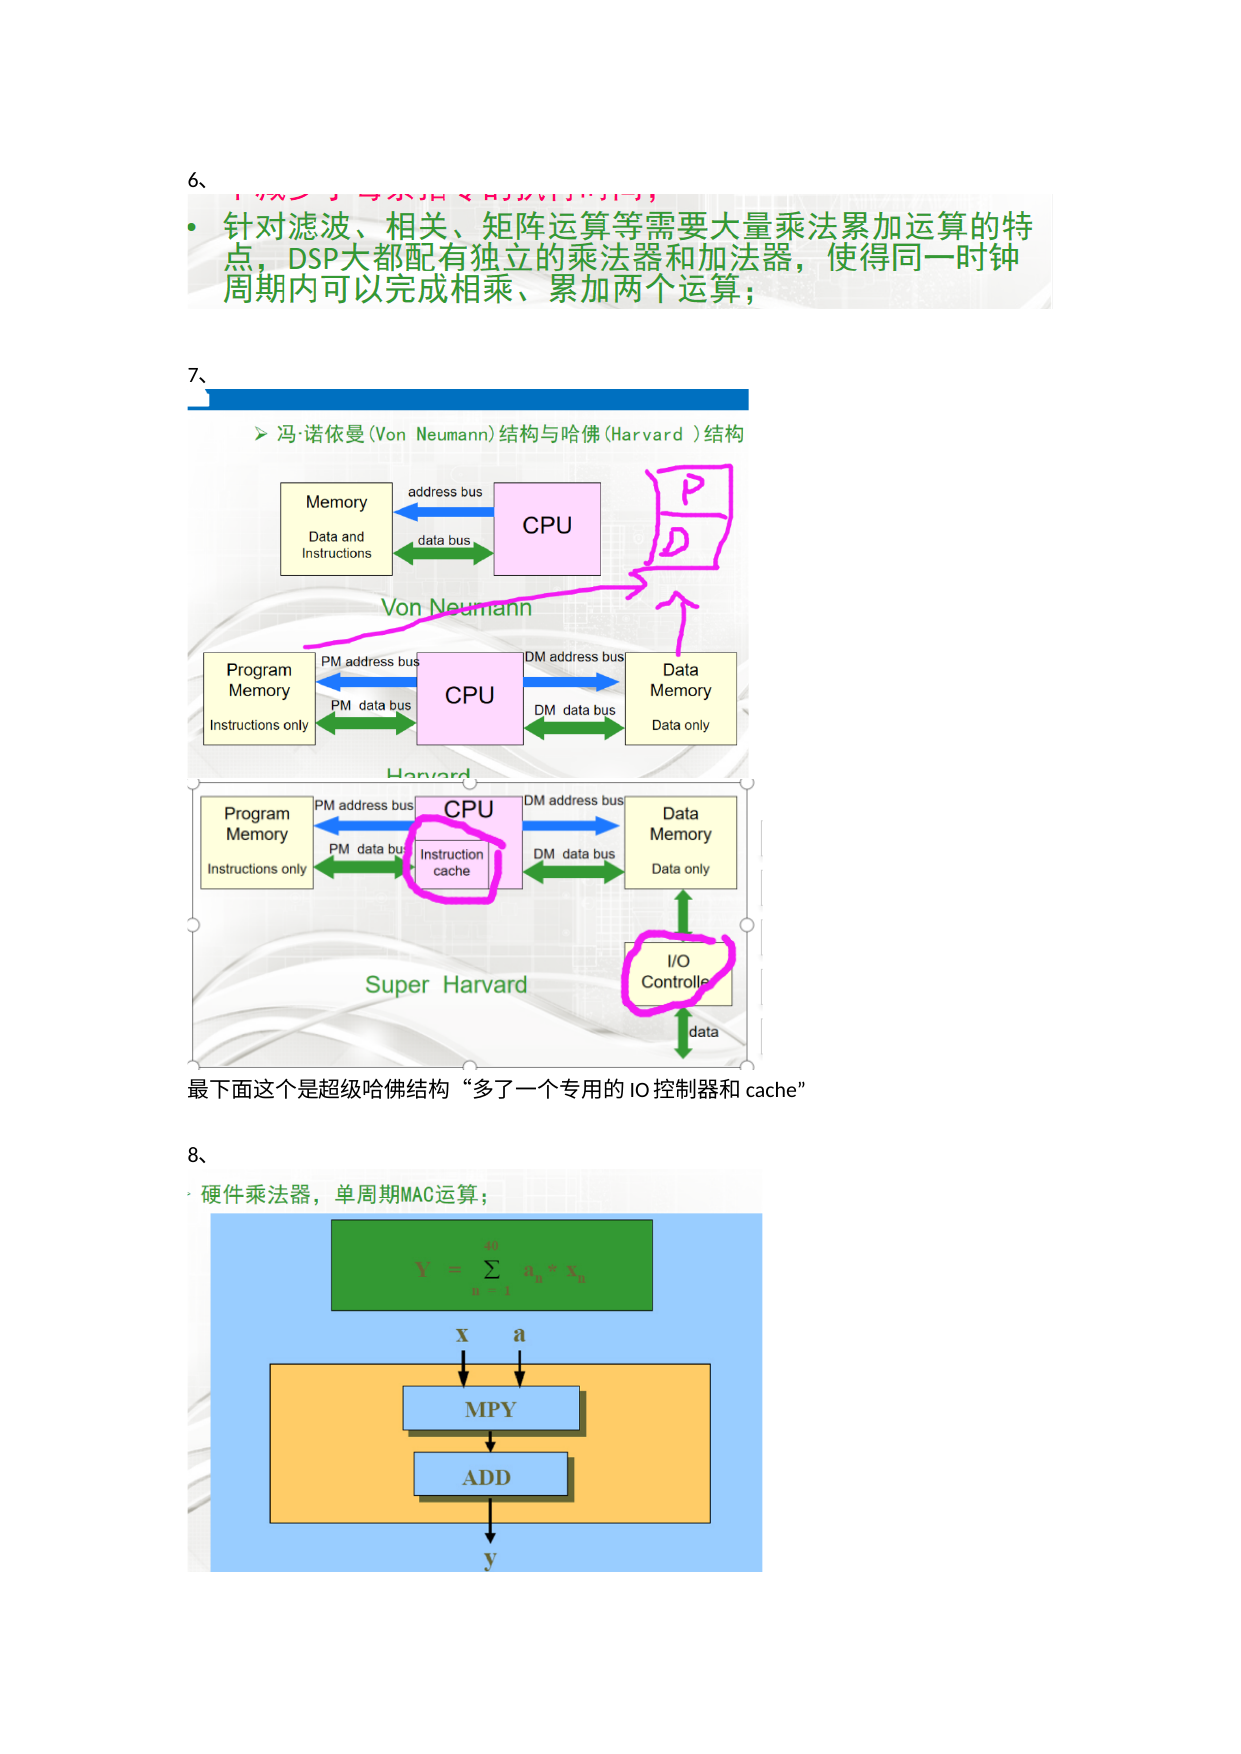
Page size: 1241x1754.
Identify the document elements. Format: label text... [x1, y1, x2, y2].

list 最下面这个是超级哈佛结构“多了一个专用的IO控制器和cache” [187, 1072, 1053, 1104]
list 7、 [187, 357, 1053, 389]
picture [187, 779, 763, 1070]
picture [187, 389, 749, 778]
list 6、 [187, 162, 1053, 194]
picture [187, 1169, 763, 1572]
list 8、 [187, 1137, 1053, 1169]
picture [187, 194, 1053, 309]
